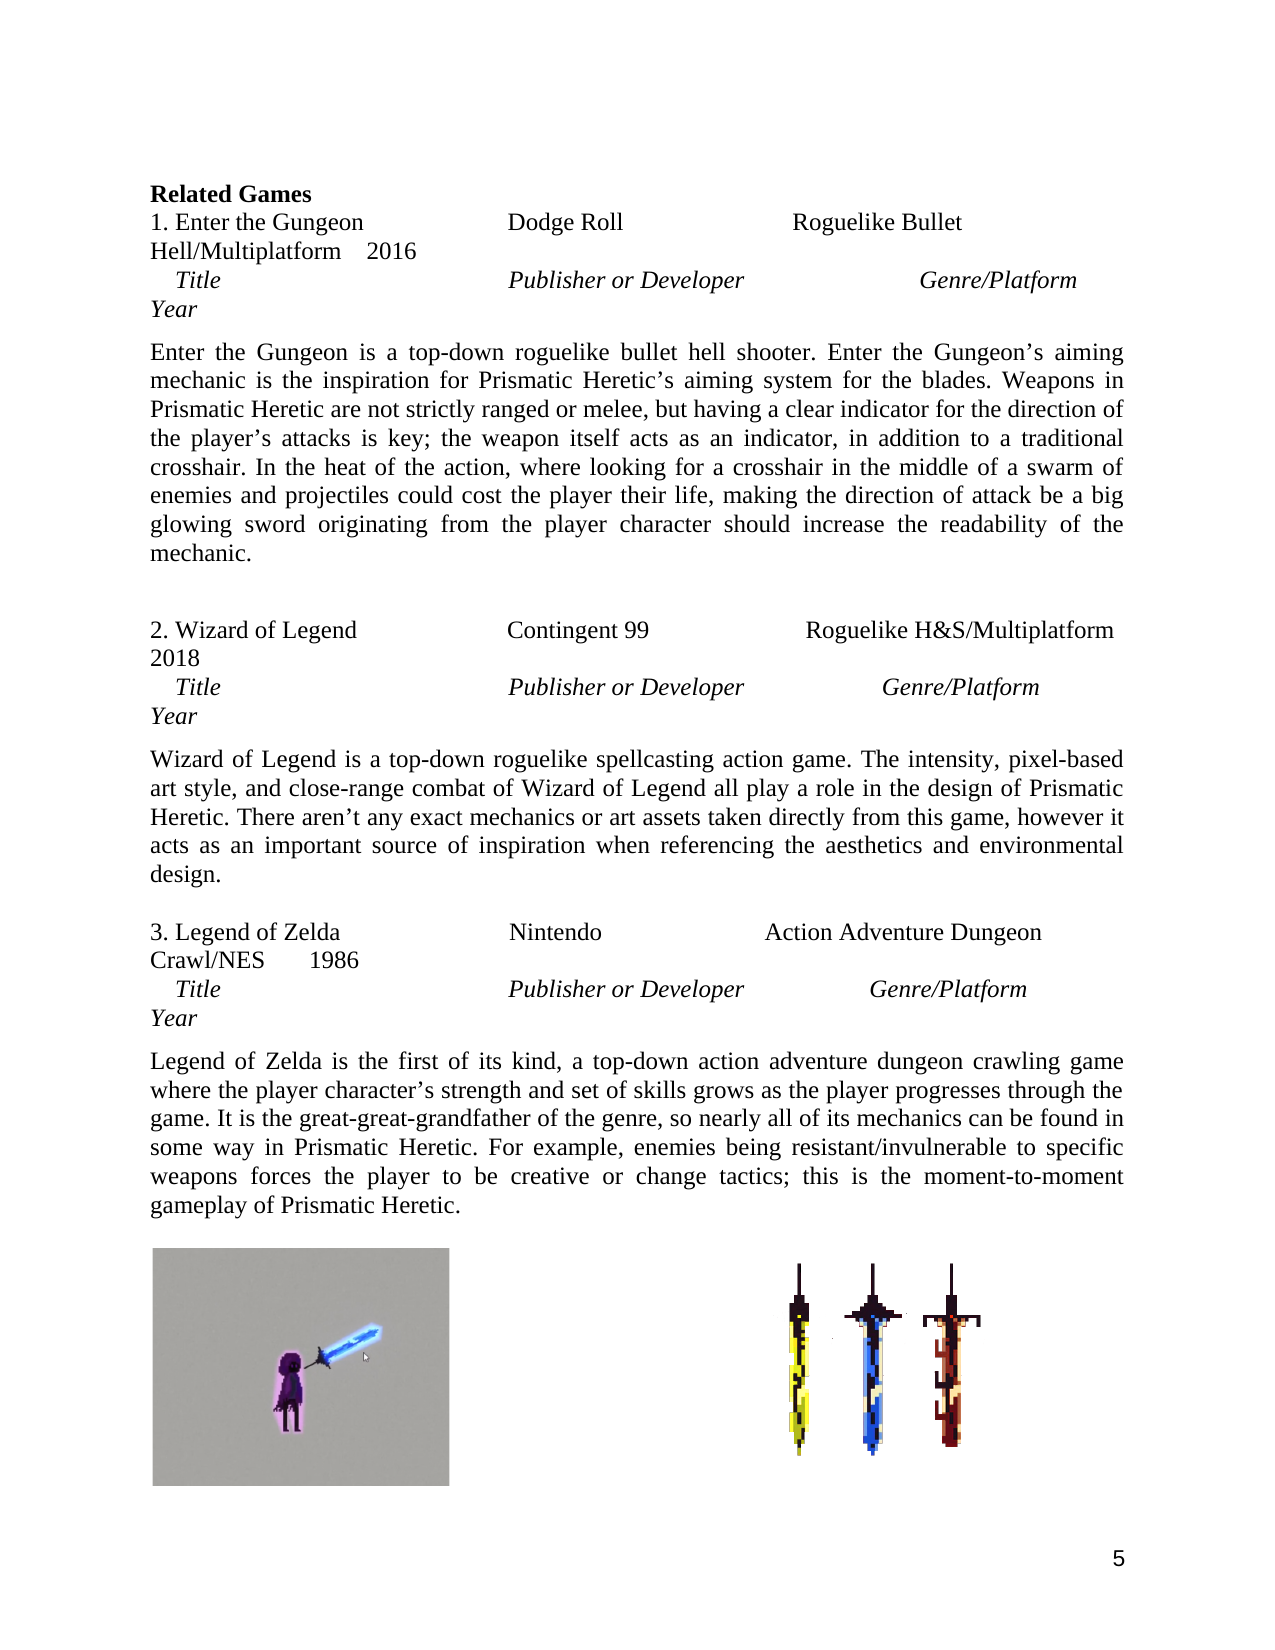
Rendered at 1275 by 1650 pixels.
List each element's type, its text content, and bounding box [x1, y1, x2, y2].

text Enter the Gungeon is a top-down roguelike bullet hell shooter. Enter the Gungeon’s aiming mechanic is the inspiration for Prismatic Heretic’s aiming system for the blades. Weapons in Prismatic Heretic are not strictly ranged or melee, but having a clear indicator for the direction of the player’s attacks is key; the weapon itself acts as an indicator, in addition to a traditional crosshair. In the heat of the action, where looking for a crosshair in the middle of a swarm of enemies and projectiles could cost the player their life, making the direction of attack be a big glowing sword originating from the player character should increase the readability of the mechanic. [150, 337, 1125, 567]
text Title Publisher or Developer Genre/Platform Year [150, 265, 1125, 322]
text Related Games [150, 179, 1125, 207]
text Title Publisher or Developer Genre/Platform Year [150, 672, 1125, 730]
text Title Publisher or Developer Genre/Platform Year [150, 974, 1125, 1032]
picture [730, 1245, 1015, 1469]
text 1. Enter the Gungeon Dodge Roll Roguelike Bullet Hell/Multiplatform 2016 [150, 207, 1125, 265]
text Wizard of Legend is a top-down roguelike spellcasting action game. The intensity, pixel-based art style, and close-range combat of Wizard of Legend all play a role in the design of Prismatic Heretic. There aren’t any exact mechanics or art assets taken directly from this game, however it acts as an important source of inspiration when referencing the aesthetics and environmental design. [150, 744, 1125, 888]
picture [152, 1248, 450, 1486]
text Legend of Zelda is the first of its kind, a top-down action adventure dungeon crawling game where the player character’s strength and set of skills grows as the player progresses through the game. It is the great-great-grandfather of the genre, so nearly all of its mechanics can be found in some way in Prismatic Heretic. For example, enemies being resistant/invulnerable to specific weapons forces the player to be creative or change tactics; this is the moment-to-moment gameplay of Prismatic Heretic. [150, 1046, 1125, 1218]
text 3. Legend of Zelda Nintendo Action Adventure Dungeon Crawl/NES 1986 [150, 917, 1125, 974]
text 2. Wizard of Legend Contingent 99 Roguelike H&S/Multiplatform 2018 [150, 615, 1125, 672]
